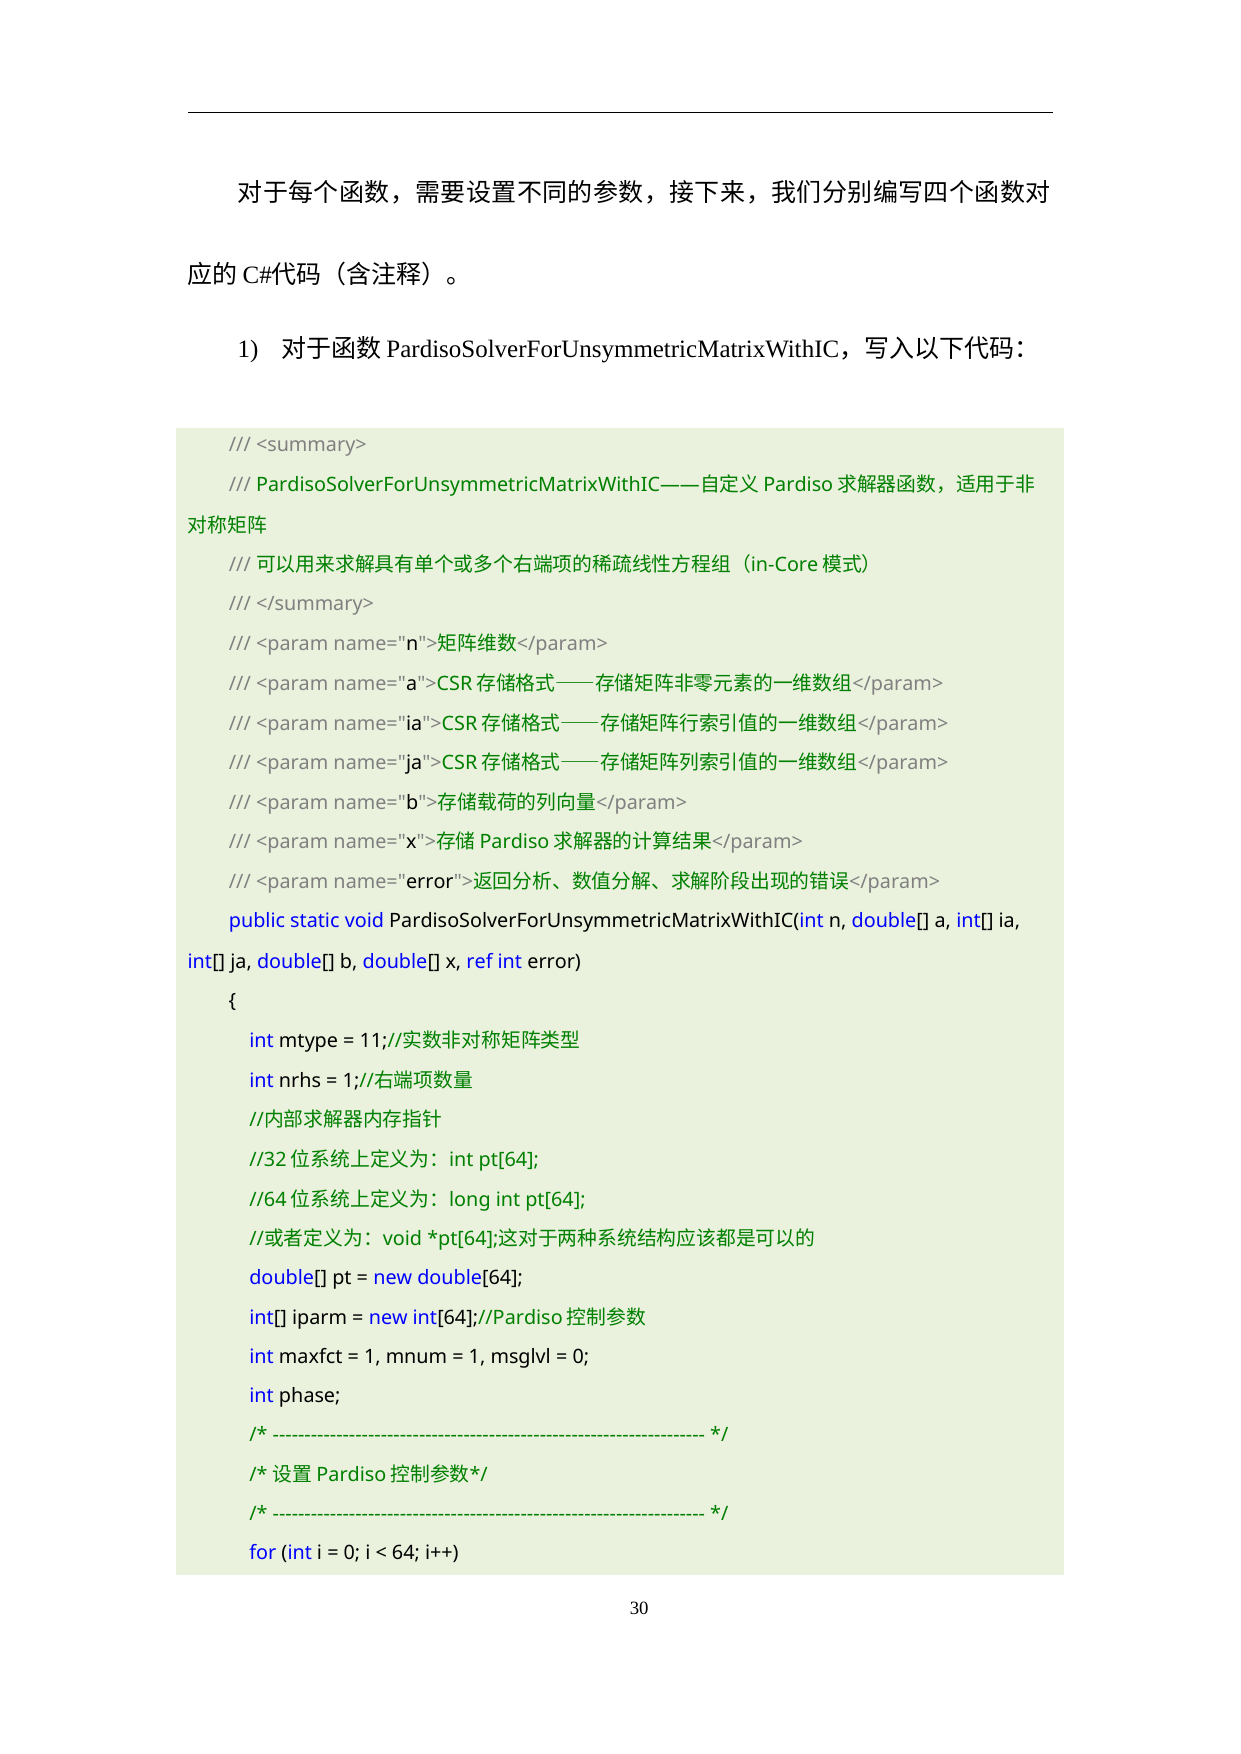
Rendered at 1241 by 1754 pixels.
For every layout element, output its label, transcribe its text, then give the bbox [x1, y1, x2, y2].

text 对于每个函数，需要设置不同的参数，接下来，我们分别编写四个函数对应的C#代码（含注释）。 [187, 158, 1053, 305]
list 对于函数PardisoSolverForUnsymmetricMatrixWithIC，写入以下代码： [237, 314, 1053, 379]
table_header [176, 428, 1064, 1575]
